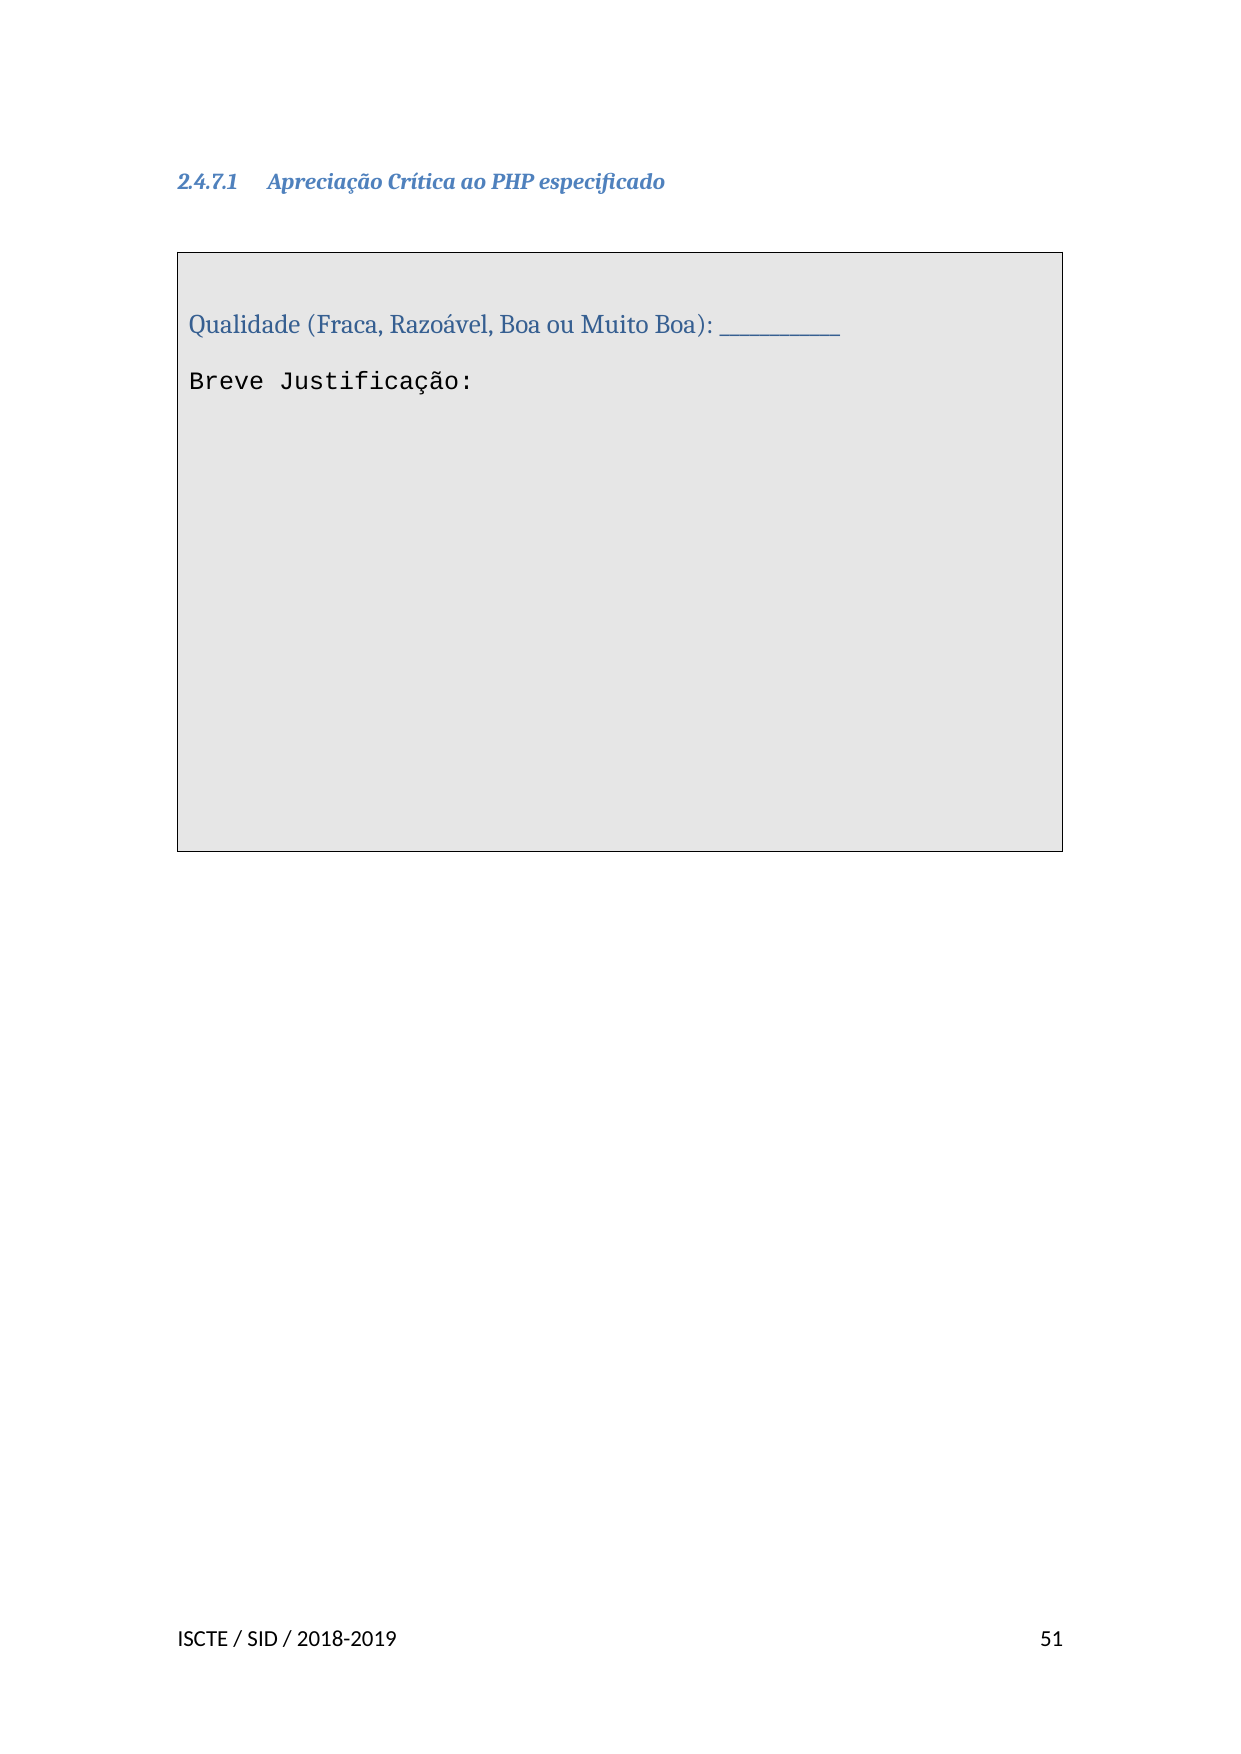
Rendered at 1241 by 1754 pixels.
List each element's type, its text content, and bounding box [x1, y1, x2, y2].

subtitle Apreciação Crítica ao PHP especificado [177, 168, 1063, 195]
table_header Qualidade (Fraca, Razoável, Boa ou Muito Boa): ____________ Breve Justificação: [178, 253, 1062, 851]
